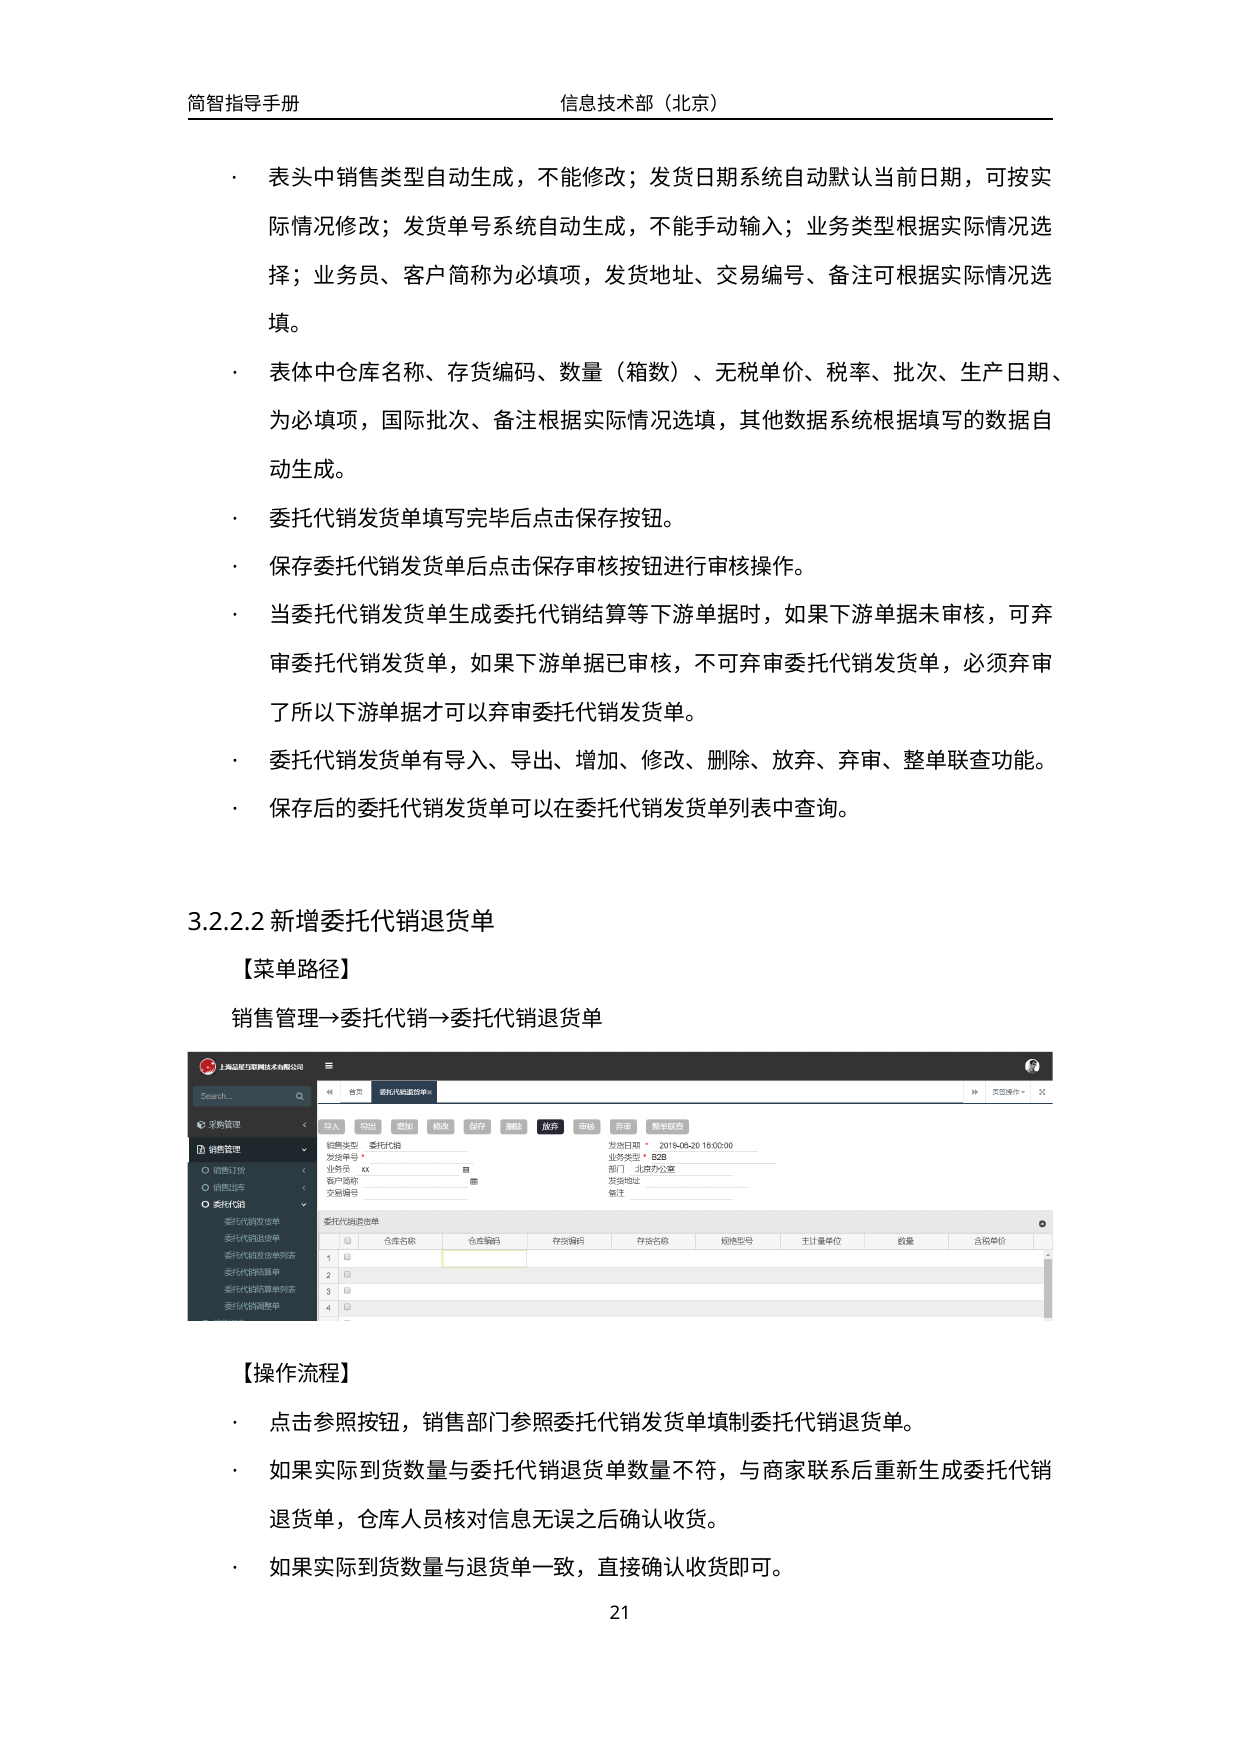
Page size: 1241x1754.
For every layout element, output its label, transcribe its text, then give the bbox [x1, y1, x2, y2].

list 如果实际到货数量与委托代销退货单数量不符，与商家联系后重新生成委托代销退货单，仓库人员核对信息无误之后确认收货。 [232, 1452, 1053, 1534]
text 【菜单路径】 [187, 952, 1053, 984]
list 保存委托代销发货单后点击保存审核按钮进行审核操作。 [232, 548, 1053, 581]
list 表体中仓库名称、存货编码、数量（箱数）、无税单价、税率、批次、生产日期、为必填项，国际批次、备注根据实际情况选填，其他数据系统根据填写的数据自动生成。 [232, 354, 1053, 484]
subtitle 3.2.2.2新增委托代销退货单 [187, 887, 1053, 952]
picture [187, 1048, 1053, 1321]
list 表头中销售类型自动生成，不能修改；发货日期系统自动默认当前日期，可按实际情况修改；发货单号系统自动生成，不能手动输入；业务类型根据实际情况选择；业务员、客户简称为必填项，发货地址、交易编号、备注可根据实际情况选填。 [231, 160, 1053, 338]
list 委托代销发货单填写完毕后点击保存按钮。 [232, 500, 1053, 533]
text 【操作流程】 [187, 1356, 1053, 1388]
list 点击参照按钮，销售部门参照委托代销发货单填制委托代销退货单。 [232, 1404, 1053, 1437]
list 当委托代销发货单生成委托代销结算等下游单据时，如果下游单据未审核，可弃审委托代销发货单，如果下游单据已审核，不可弃审委托代销发货单，必须弃审了所以下游单据才可以弃审委托代销发货单。 [232, 597, 1053, 727]
text 销售管理→委托代销→委托代销退货单 [187, 1000, 1053, 1033]
list 如果实际到货数量与退货单一致，直接确认收货即可。 [232, 1549, 1053, 1582]
list 委托代销发货单有导入、导出、增加、修改、删除、放弃、弃审、整单联查功能。 [232, 743, 1053, 775]
list 保存后的委托代销发货单可以在委托代销发货单列表中查询。 [232, 791, 1053, 823]
